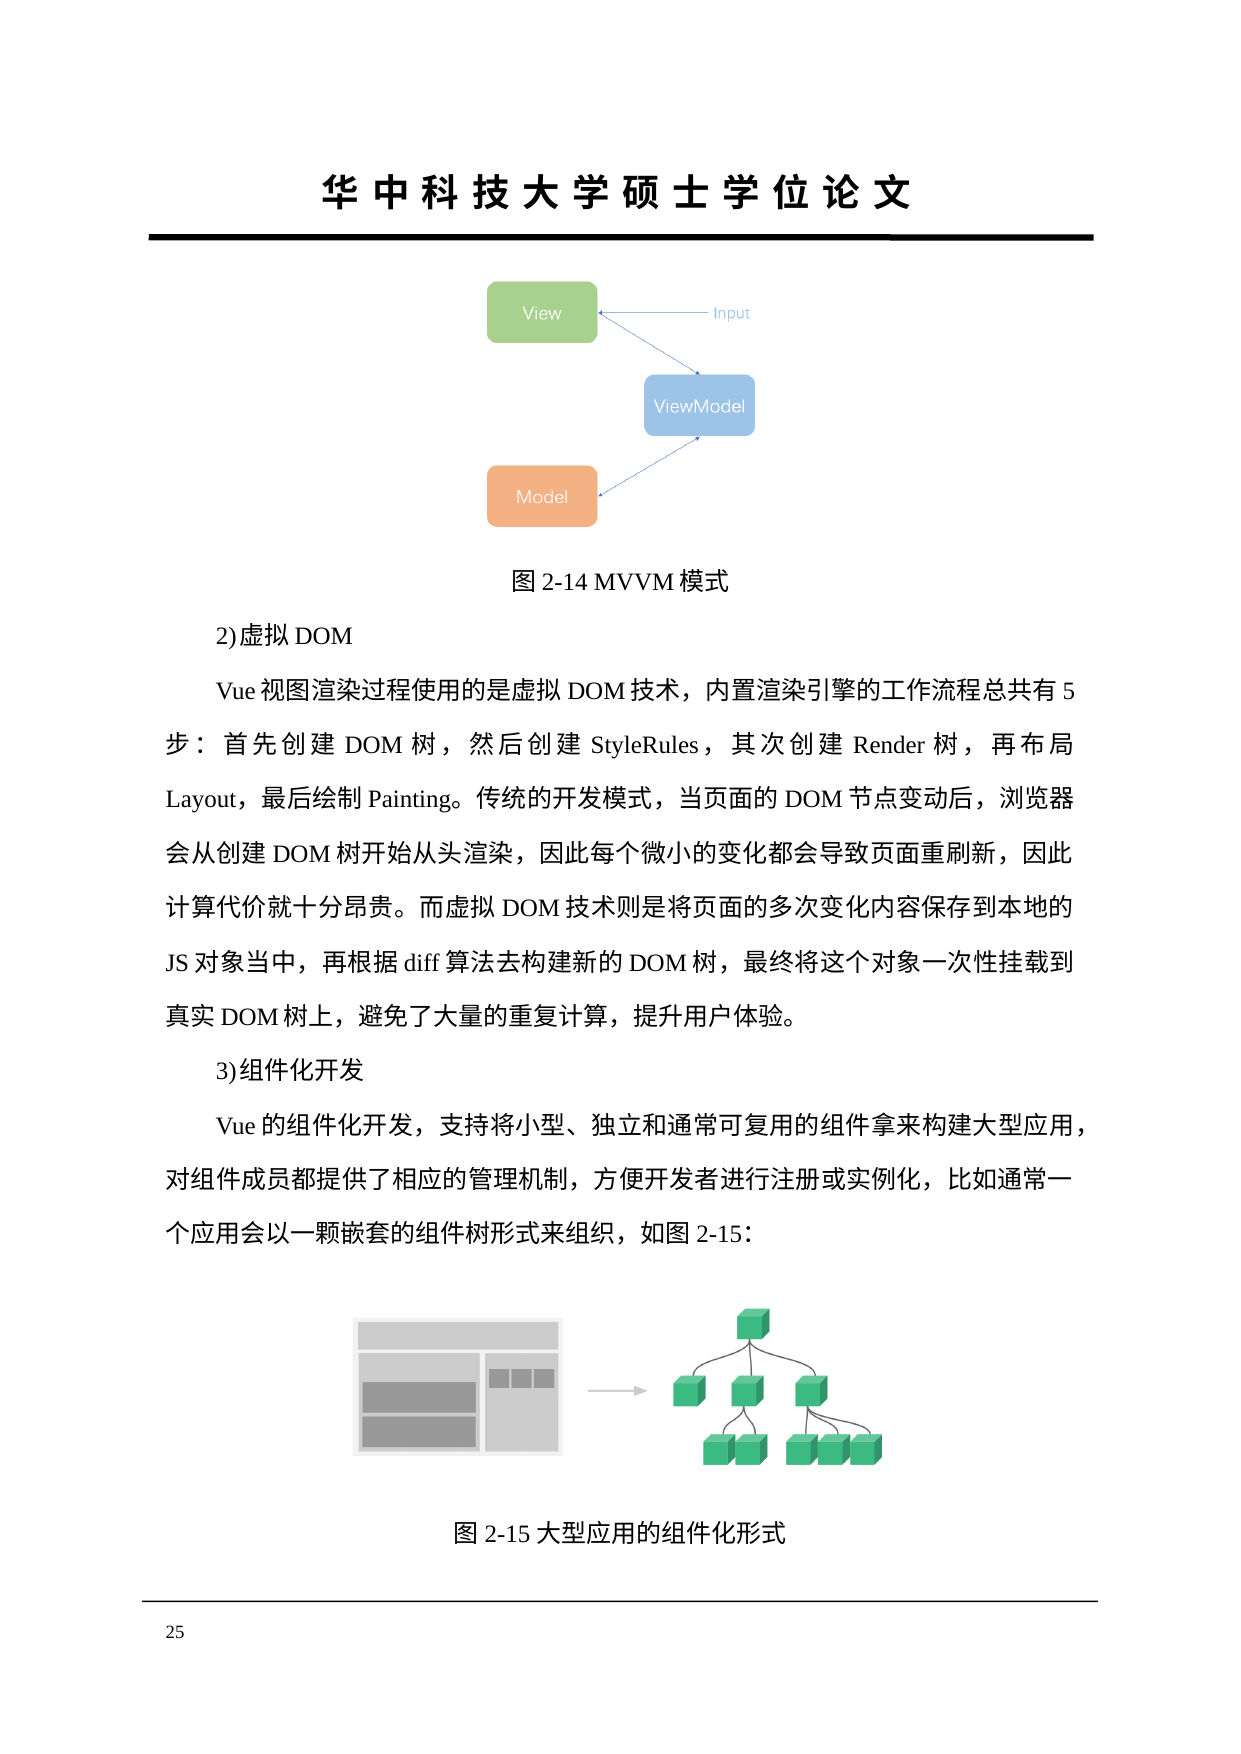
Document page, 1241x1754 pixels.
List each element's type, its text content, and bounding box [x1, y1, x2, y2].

list 虚拟DOM [216, 616, 1075, 652]
picture [460, 265, 780, 550]
text Vue视图渲染过程使用的是虚拟DOM技术，内置渲染引擎的工作流程总共有5步：首先创建DOM树，然后创建StyleRules，其次创建Render树，再布局Layout，最后绘制Painting。传统的开发模式，当页面的DOM节点变动后，浏览器会从创建DOM树开始从头渲染，因此每个微小的变化都会导致页面重刷新，因此计算代价就十分昂贵。而虚拟DOM技术则是将页面的多次变化内容保存到本地的JS对象当中，再根据diff算法去构建新的DOM树，最终将这个对象一次性挂载到真实DOM树上，避免了大量的重复计算，提升用户体验。 [165, 670, 1075, 1033]
list 组件化开发 [216, 1051, 1075, 1087]
picture [322, 1268, 918, 1499]
